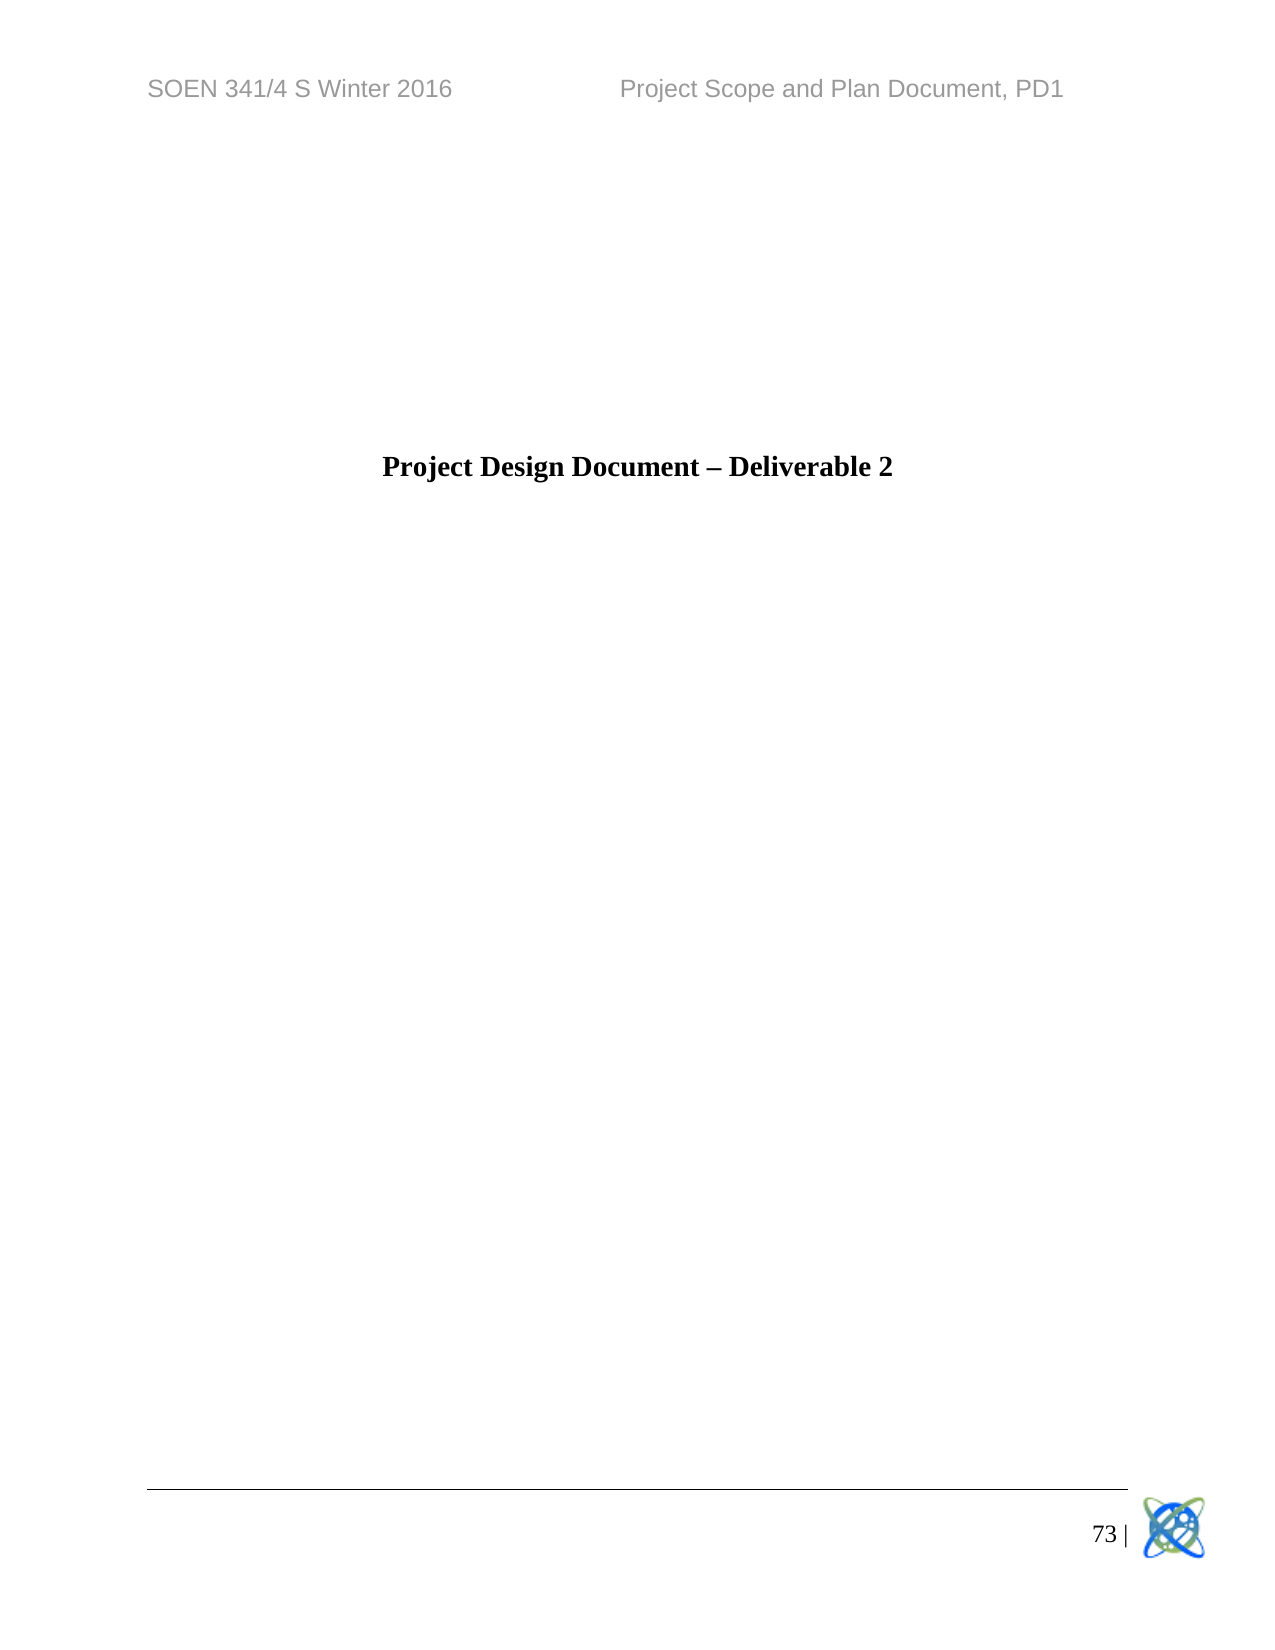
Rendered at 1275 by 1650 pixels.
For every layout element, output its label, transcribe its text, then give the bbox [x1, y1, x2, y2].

text Project Design Document – Deliverable 2 [147, 449, 1128, 482]
picture [1123, 1490, 1224, 1566]
